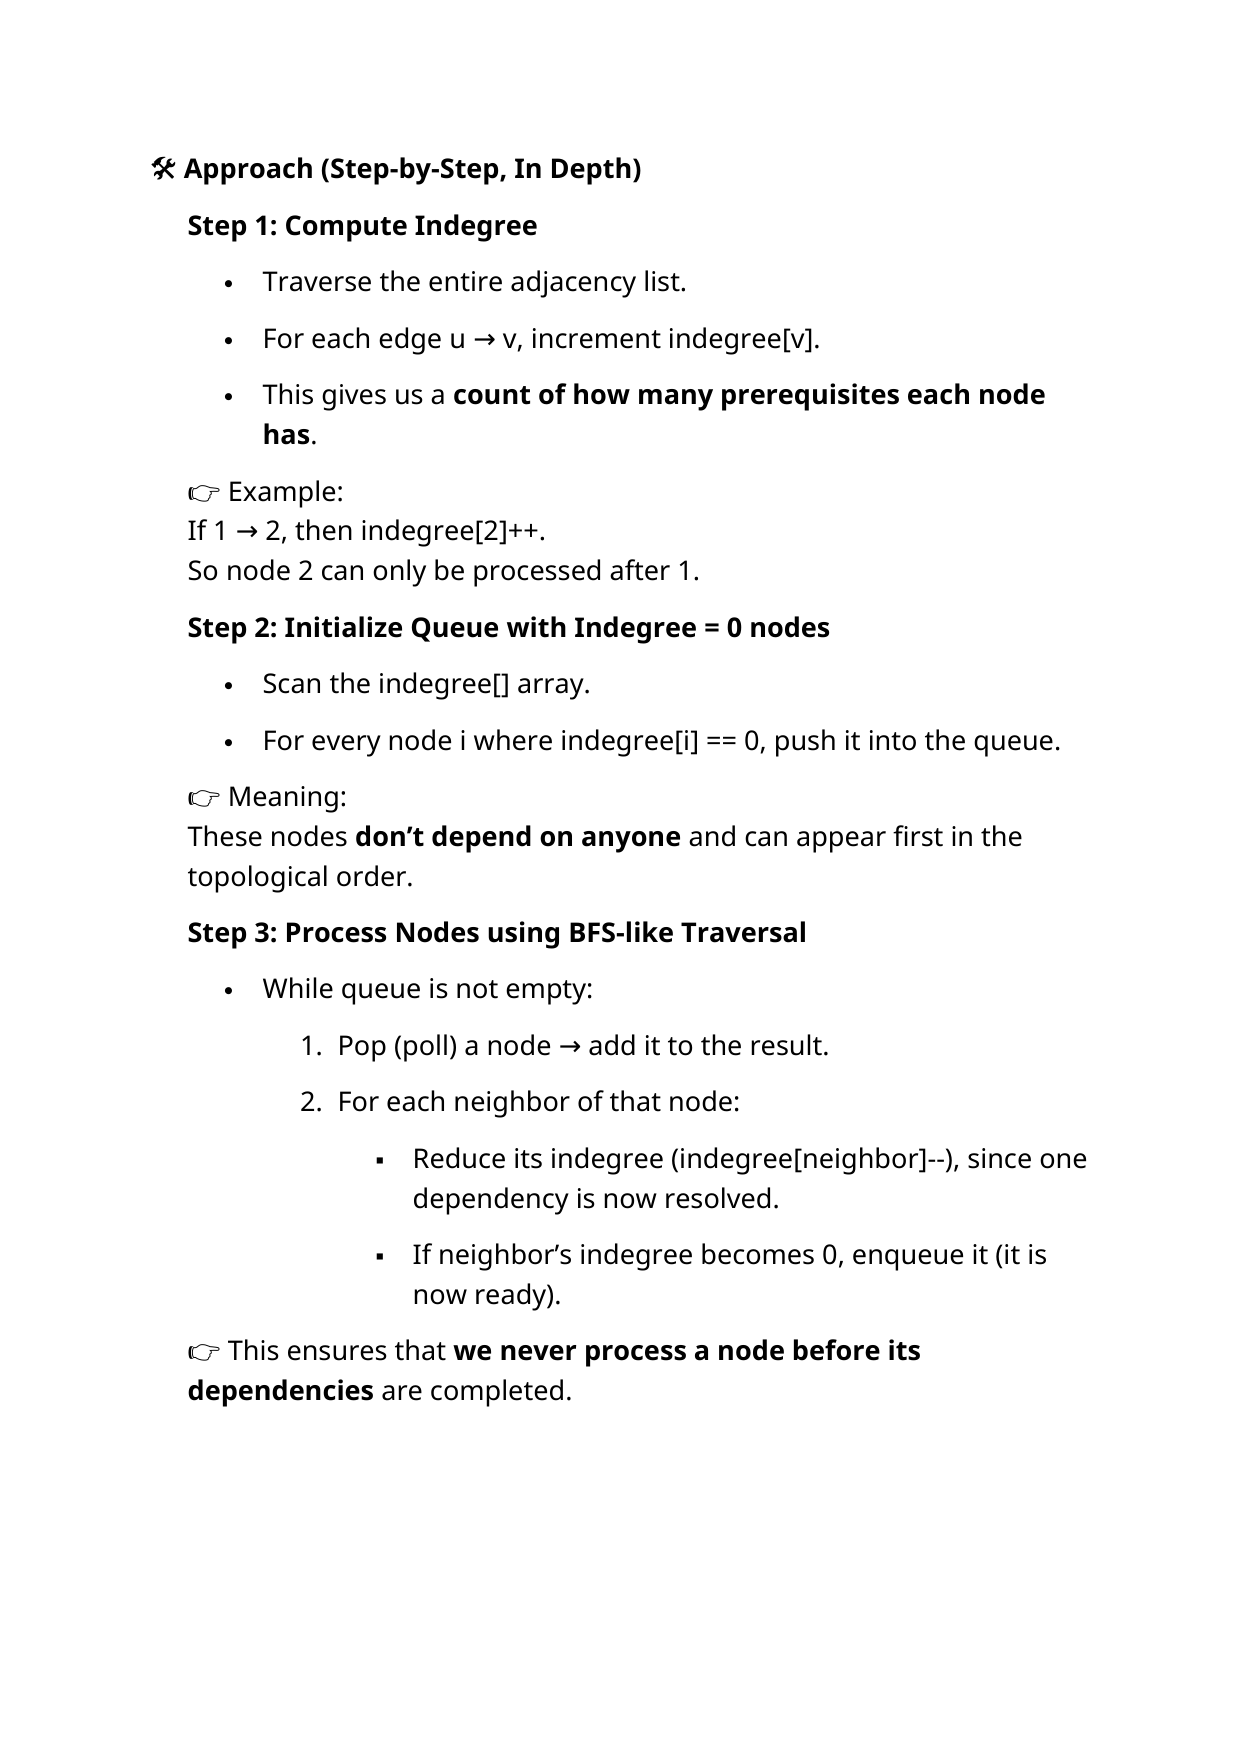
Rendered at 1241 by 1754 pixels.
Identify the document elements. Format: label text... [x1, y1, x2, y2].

list Reduce its indegree (indegree[neighbor]--), since one dependency is now resolved. [375, 1139, 1090, 1216]
text 👉 Meaning: These nodes don’t depend on anyone and can appear first in the topological order. [187, 777, 1090, 894]
list For each edge u → v, increment indegree[v]. [225, 319, 1090, 356]
list Pop (poll) a node → add it to the result. [300, 1026, 1090, 1063]
list For every node i where indegree[i] == 0, push it into the queue. [225, 721, 1090, 758]
list This gives us a count of how many prerequisites each node has. [225, 376, 1090, 452]
text 👉 Example: If 1 → 2, then indegree[2]++. So node 2 can only be processed after 1. [187, 472, 1090, 588]
text 👉 This ensures that we never process a node before its dependencies are completed. [187, 1332, 1090, 1408]
text Step 3: Process Nodes using BFS-like Traversal [187, 913, 1090, 950]
list Traverse the entire adjacency list. [225, 263, 1090, 300]
list While queue is not empty: [225, 970, 1090, 1007]
list For each neighbor of that node: [300, 1083, 1090, 1120]
text 🛠 Approach (Step-by-Step, In Depth) [150, 150, 1090, 187]
list Scan the indegree[] array. [225, 664, 1090, 701]
text Step 2: Initialize Queue with Indegree = 0 nodes [187, 608, 1090, 645]
text Step 1: Compute Indegree [187, 206, 1090, 243]
list If neighbor’s indegree becomes 0, enqueue it (it is now ready). [375, 1236, 1090, 1312]
